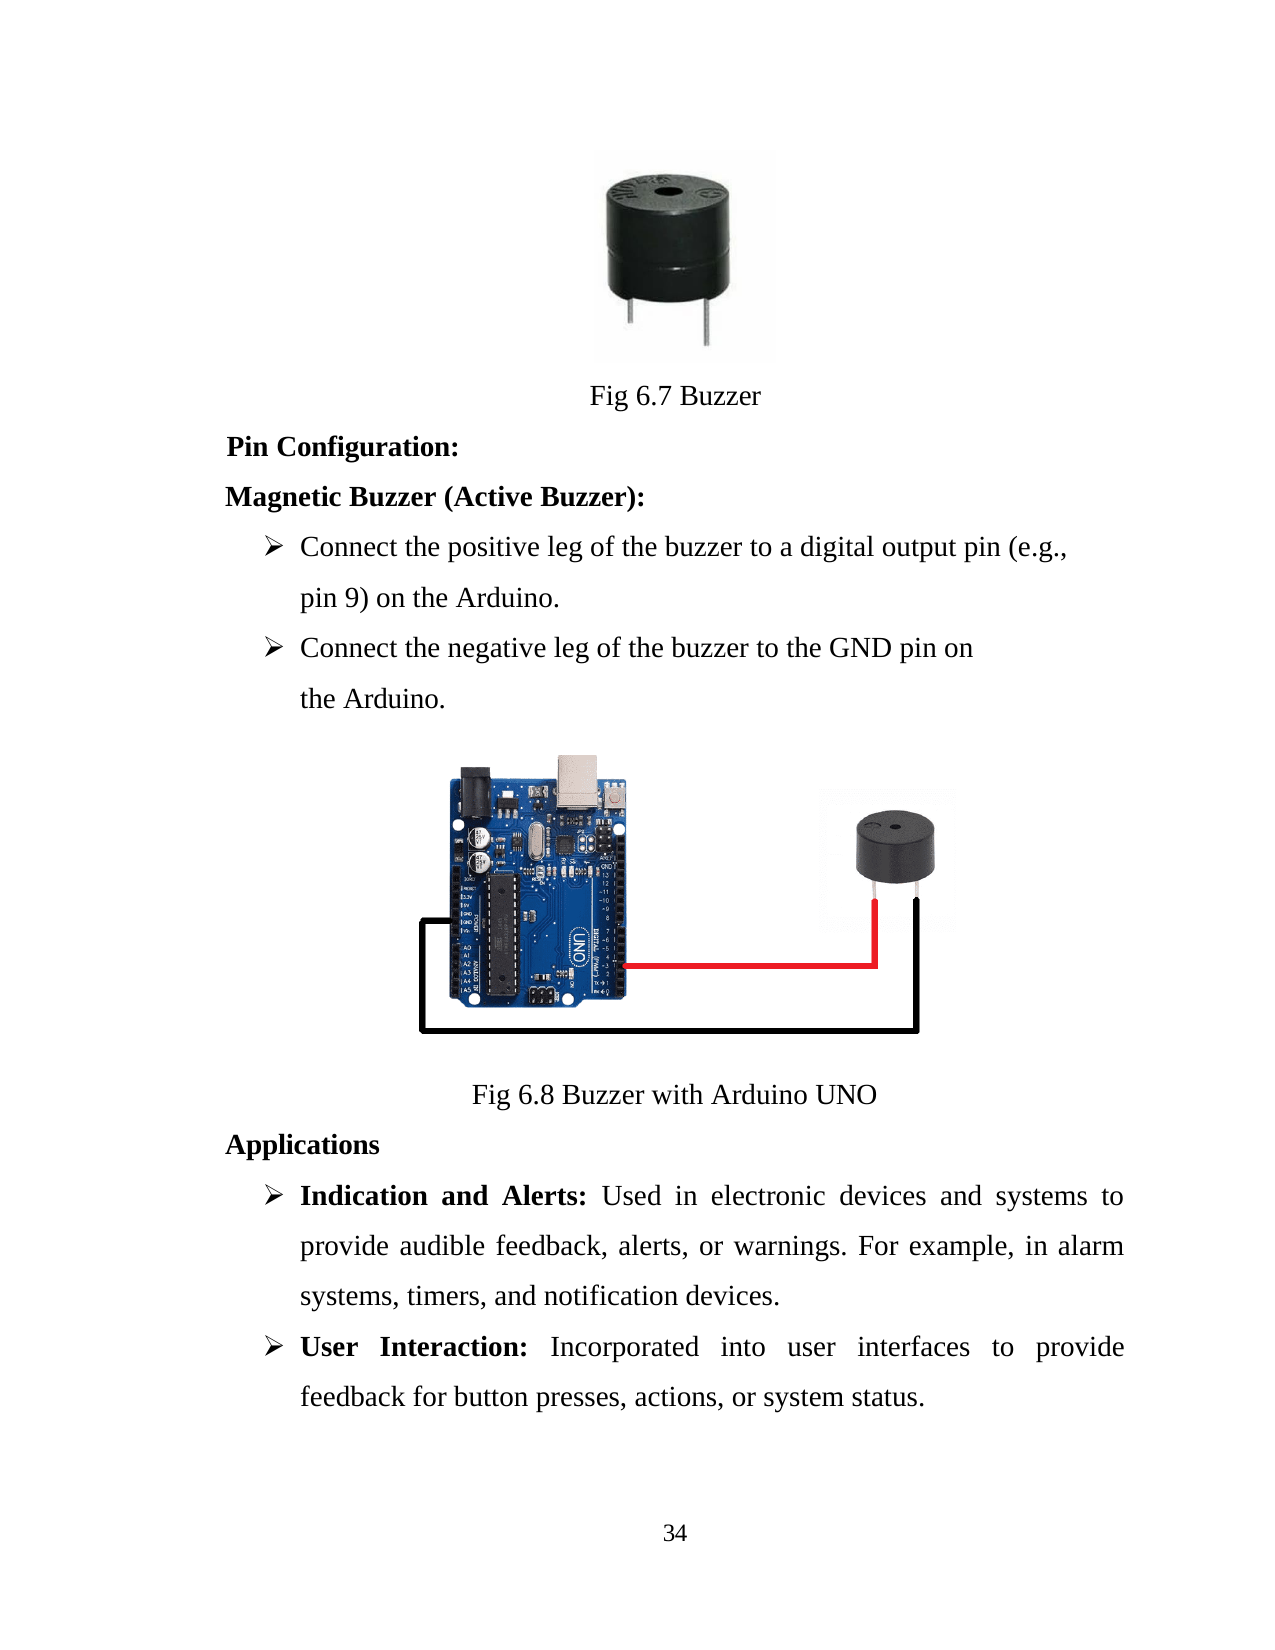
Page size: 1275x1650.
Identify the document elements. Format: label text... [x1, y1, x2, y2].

picture [419, 755, 957, 1034]
text Magnetic Buzzer (Active Buzzer): [225, 479, 1275, 513]
subtitle Applications [225, 1127, 1275, 1161]
list Connect the negative leg of the buzzer to the GND pin on the Arduino. [262, 630, 1016, 714]
picture [593, 150, 777, 363]
subtitle Pin Configuration: [75, 429, 611, 462]
list Connect the positive leg of the buzzer to a digital output pin (e.g., pin 9) on the Arduino. [262, 529, 1111, 613]
text Fig 6.7 Buzzer [75, 378, 1275, 412]
text Fig 6.8 Buzzer with Arduino UNO [472, 1077, 1275, 1110]
list Indication and Alerts: Used in electronic devices and systems to provide audible feedback, alerts, or warnings. For example, in alarm systems, timers, and notification devices. [262, 1178, 1125, 1312]
list User Interaction: Incorporated into user interfaces to provide feedback for button presses, actions, or system status. [262, 1329, 1125, 1413]
